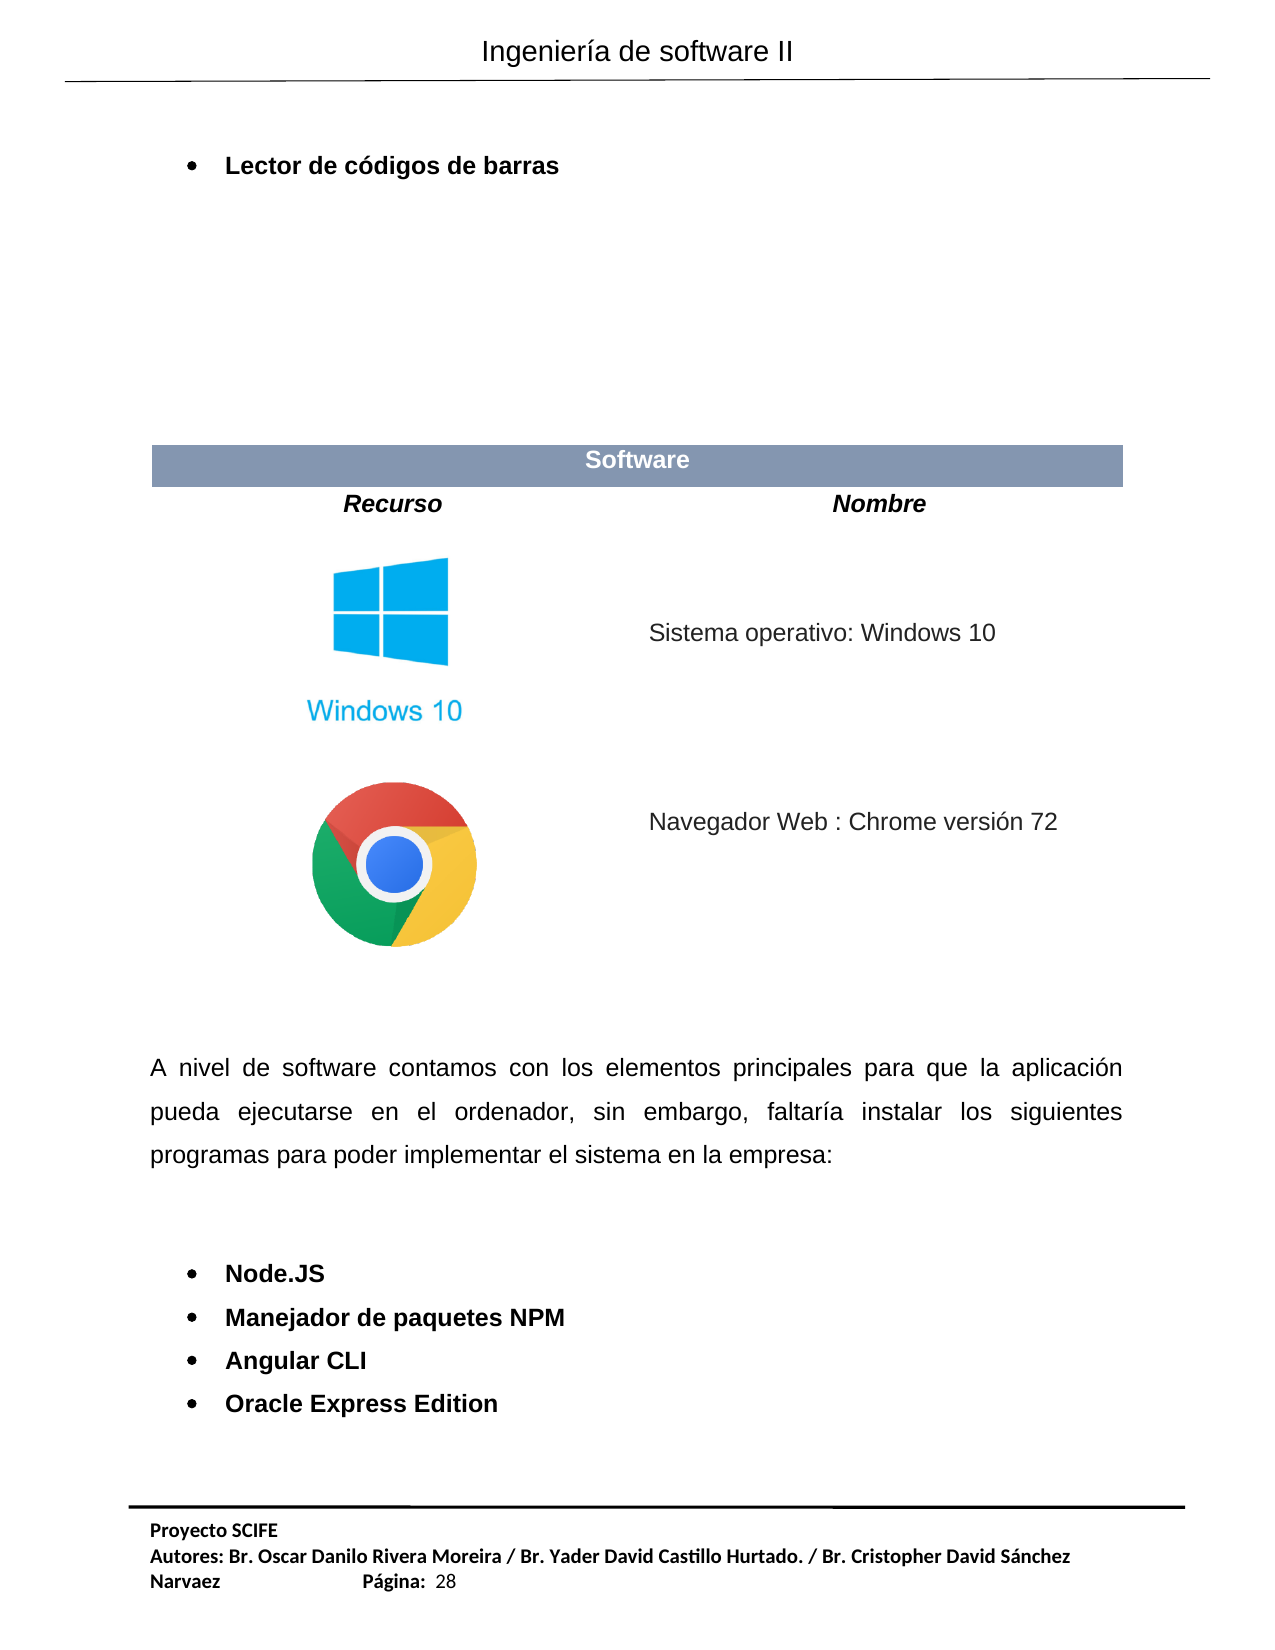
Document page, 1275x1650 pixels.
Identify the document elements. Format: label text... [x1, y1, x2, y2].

picture [285, 532, 500, 747]
table_header Software [152, 445, 1123, 487]
text A nivel de software contamos con los elementos principales para que la aplicación pueda ejecutarse en el ordenador, sin embargo, faltaría instalar los siguientes programas para poder implementar el sistema en la empresa: [150, 1053, 1125, 1168]
list Node.JS [187, 1259, 1125, 1288]
list Oracle Express Edition [187, 1389, 1125, 1418]
list Lector de códigos de barras [187, 151, 1125, 180]
table_cell [152, 763, 637, 993]
list Angular CLI [187, 1346, 1125, 1374]
list Manejador de paquetes NPM [187, 1302, 1125, 1331]
table_cell Nombre [638, 489, 1123, 531]
table_cell Recurso [152, 489, 637, 531]
table_cell Navegador Web : Chrome versión 72 [638, 763, 1123, 993]
table_cell [152, 532, 637, 762]
table_cell Sistema operativo: Windows 10 [638, 532, 1123, 762]
picture [293, 763, 495, 965]
